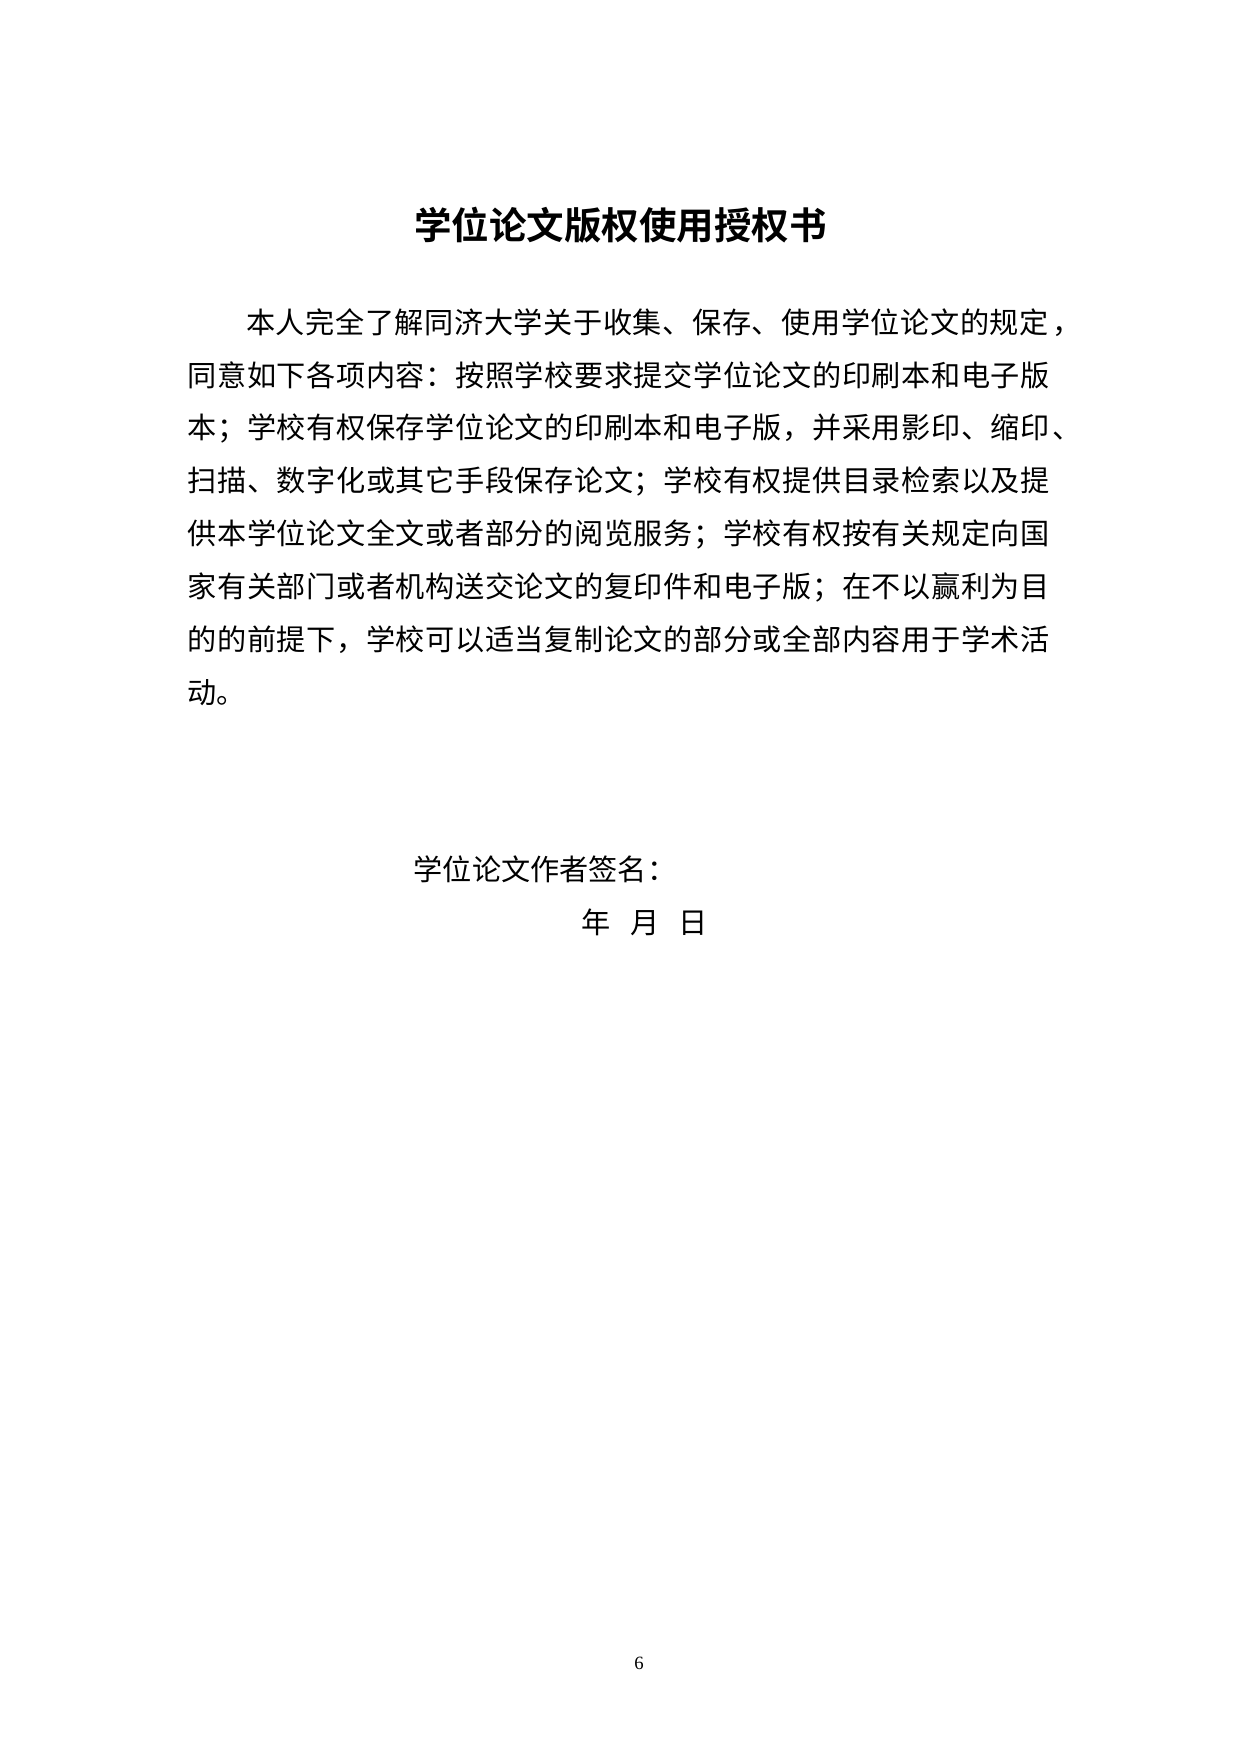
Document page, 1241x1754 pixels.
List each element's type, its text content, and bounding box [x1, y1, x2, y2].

text 本人完全了解同济大学关于收集、保存、使用学位论文的规定，同意如下各项内容：按照学校要求提交学位论文的印刷本和电子版本；学校有权保存学位论文的印刷本和电子版，并采用影印、缩印、扫描、数字化或其它手段保存论文；学校有权提供目录检索以及提供本学位论文全文或者部分的阅览服务；学校有权按有关规定向国家有关部门或者机构送交论文的复印件和电子版；在不以赢利为目的的前提下，学校可以适当复制论文的部分或全部内容用于学术活动。 [187, 299, 1053, 711]
text 年 月 日 [187, 900, 1053, 942]
text 学位论文作者签名： [187, 847, 1053, 889]
text 学位论文版权使用授权书 [187, 196, 1053, 250]
